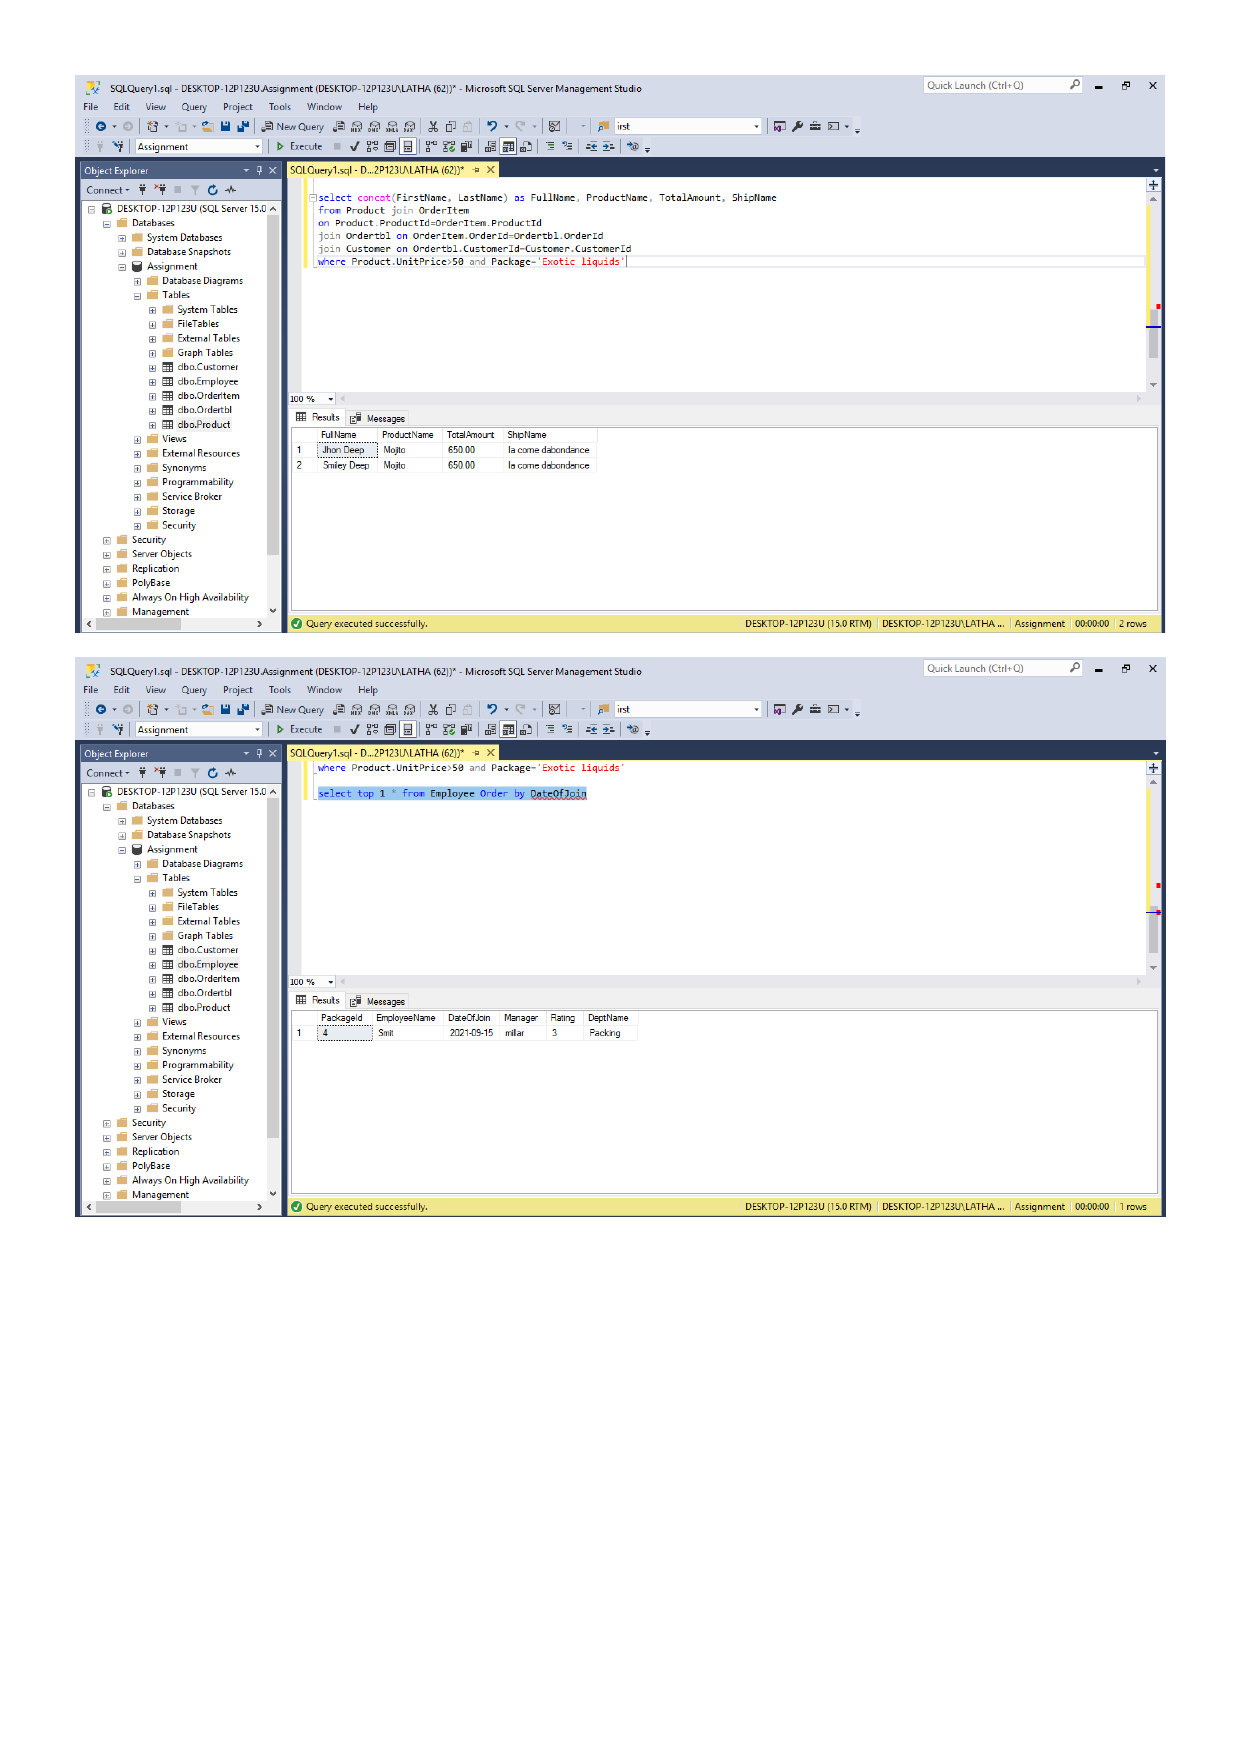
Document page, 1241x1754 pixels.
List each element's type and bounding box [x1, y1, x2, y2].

picture [75, 657, 1166, 1217]
picture [75, 75, 1166, 633]
